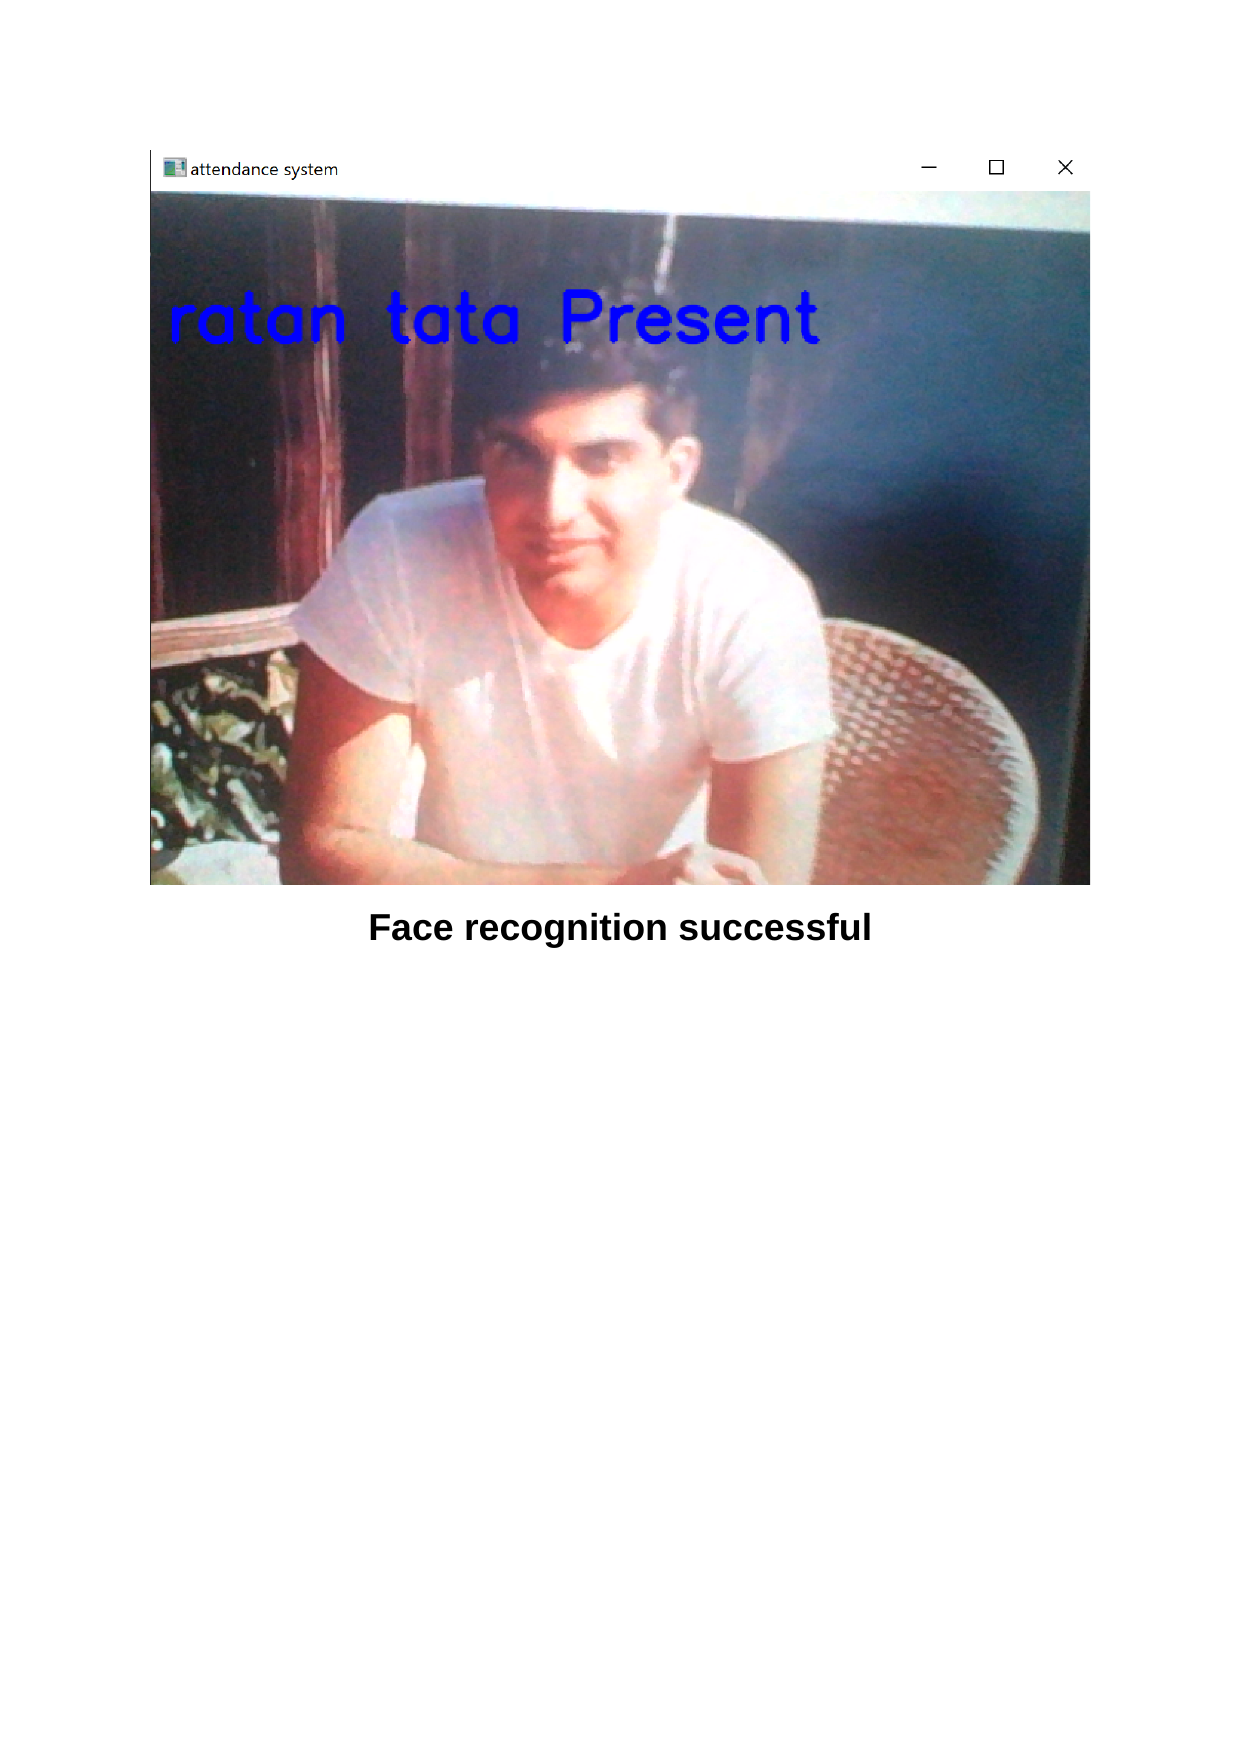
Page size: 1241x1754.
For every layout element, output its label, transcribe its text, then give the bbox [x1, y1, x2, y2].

text Face recognition successful [150, 905, 1090, 948]
picture [150, 150, 1091, 885]
